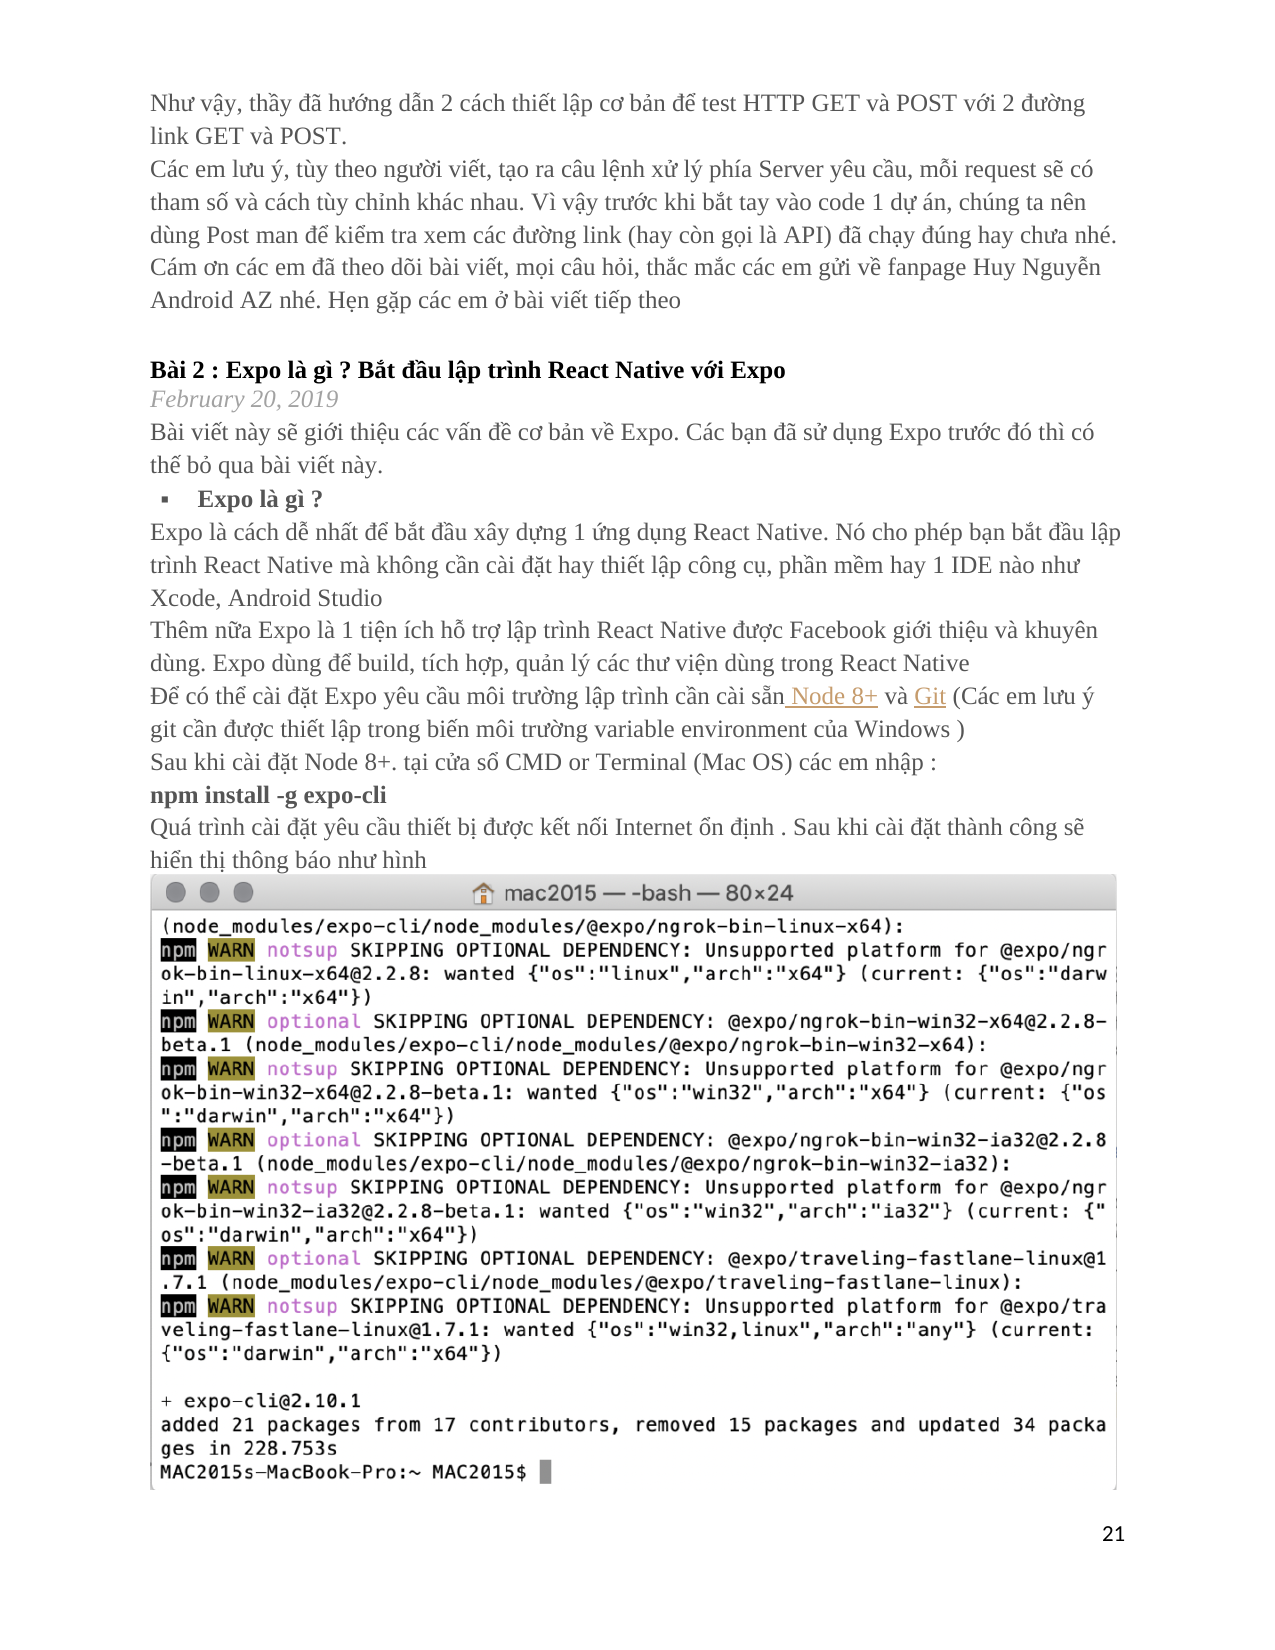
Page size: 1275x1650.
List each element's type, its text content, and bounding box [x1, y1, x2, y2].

text Bài 2 : Expo là gì ? Bắt đầu lập trình React Native với Expo [150, 314, 1125, 384]
text Như vậy, thầy đã hướng dẫn 2 cách thiết lập cơ bản để test HTTP GET và POST với 2 đường link GET và POST. Các em lưu ý, tùy theo người viết, tạo ra câu lệnh xử lý phía Server yêu cầu, mỗi request sẽ có tham số và cách tùy chỉnh khác nhau. Vì vậy trước khi bắt tay vào code 1 dự án, chúng ta nên dùng Post man để kiểm tra xem các đường link (hay còn gọi là API) đã chạy đúng hay chưa nhé. [150, 84, 1125, 248]
text Sau khi cài đặt Node 8+. tại cửa sổ CMD or Terminal (Mac OS) các em nhập : [150, 743, 1125, 776]
text Thêm nữa Expo là 1 tiện ích hỗ trợ lập trình React Native được Facebook giới thiệu và khuyên dùng. Expo dùng để build, tích hợp, quản lý các thư viện dùng trong React Native [150, 612, 1125, 677]
text February 20, 2019 [150, 384, 1125, 413]
text Cám ơn các em đã theo dõi bài viết, mọi câu hỏi, thắc mắc các em gửi về fanpage Huy Nguyễn Android AZ nhé. Hẹn gặp các em ở bài viết tiếp theo [150, 248, 1125, 314]
text npm install -g expo-cli [150, 776, 1125, 808]
list Expo là gì ? [160, 479, 1125, 513]
picture [150, 874, 1117, 1490]
text Expo là cách dễ nhất để bắt đầu xây dựng 1 ứng dụng React Native. Nó cho phép bạn bắt đầu lập trình React Native mà không cần cài đặt hay thiết lập công cụ, phần mềm hay 1 IDE nào như Xcode, Android Studio [150, 513, 1125, 612]
text Quá trình cài đặt yêu cầu thiết bị được kết nối Internet ổn định . Sau khi cài đặt thành công sẽ hiển thị thông báo như hình [150, 808, 1125, 874]
text Bài viết này sẽ giới thiệu các vấn đề cơ bản về Expo. Các bạn đã sử dụng Expo trước đó thì có thế bỏ qua bài viết này. [150, 413, 1125, 479]
text Để có thể cài đặt Expo yêu cầu môi trường lập trình cần cài sẵn Node 8+ và Git (Các em lưu ý git cần được thiết lập trong biến môi trường variable environment của Windows ) [150, 677, 1125, 743]
